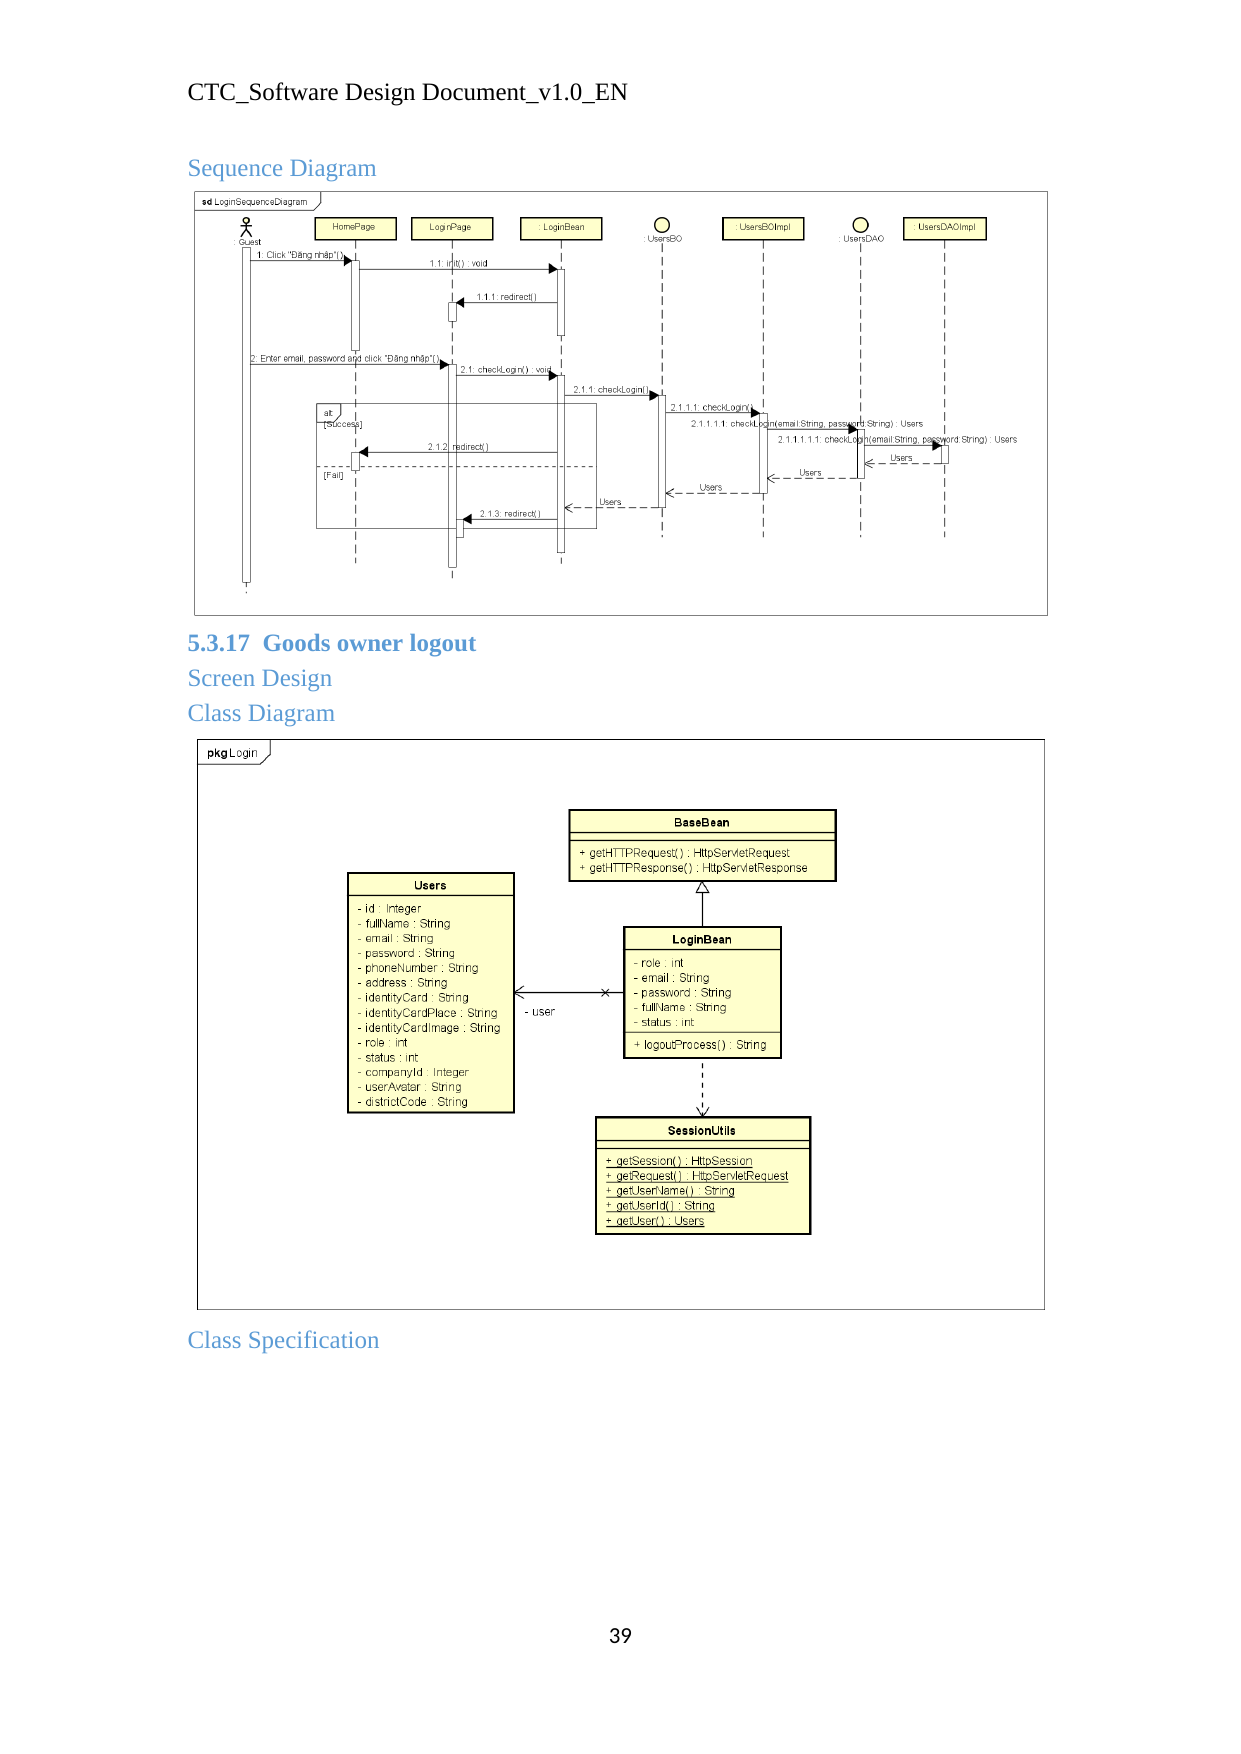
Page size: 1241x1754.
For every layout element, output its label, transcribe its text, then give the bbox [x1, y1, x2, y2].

subtitle Class Diagram [187, 698, 1053, 729]
subtitle Class Specification [187, 1325, 1053, 1353]
picture [187, 184, 1054, 622]
subtitle Goods owner logout [187, 628, 1053, 657]
picture [187, 729, 1054, 1319]
subtitle Sequence Diagram [187, 153, 1053, 184]
subtitle Screen Design [187, 663, 1053, 692]
